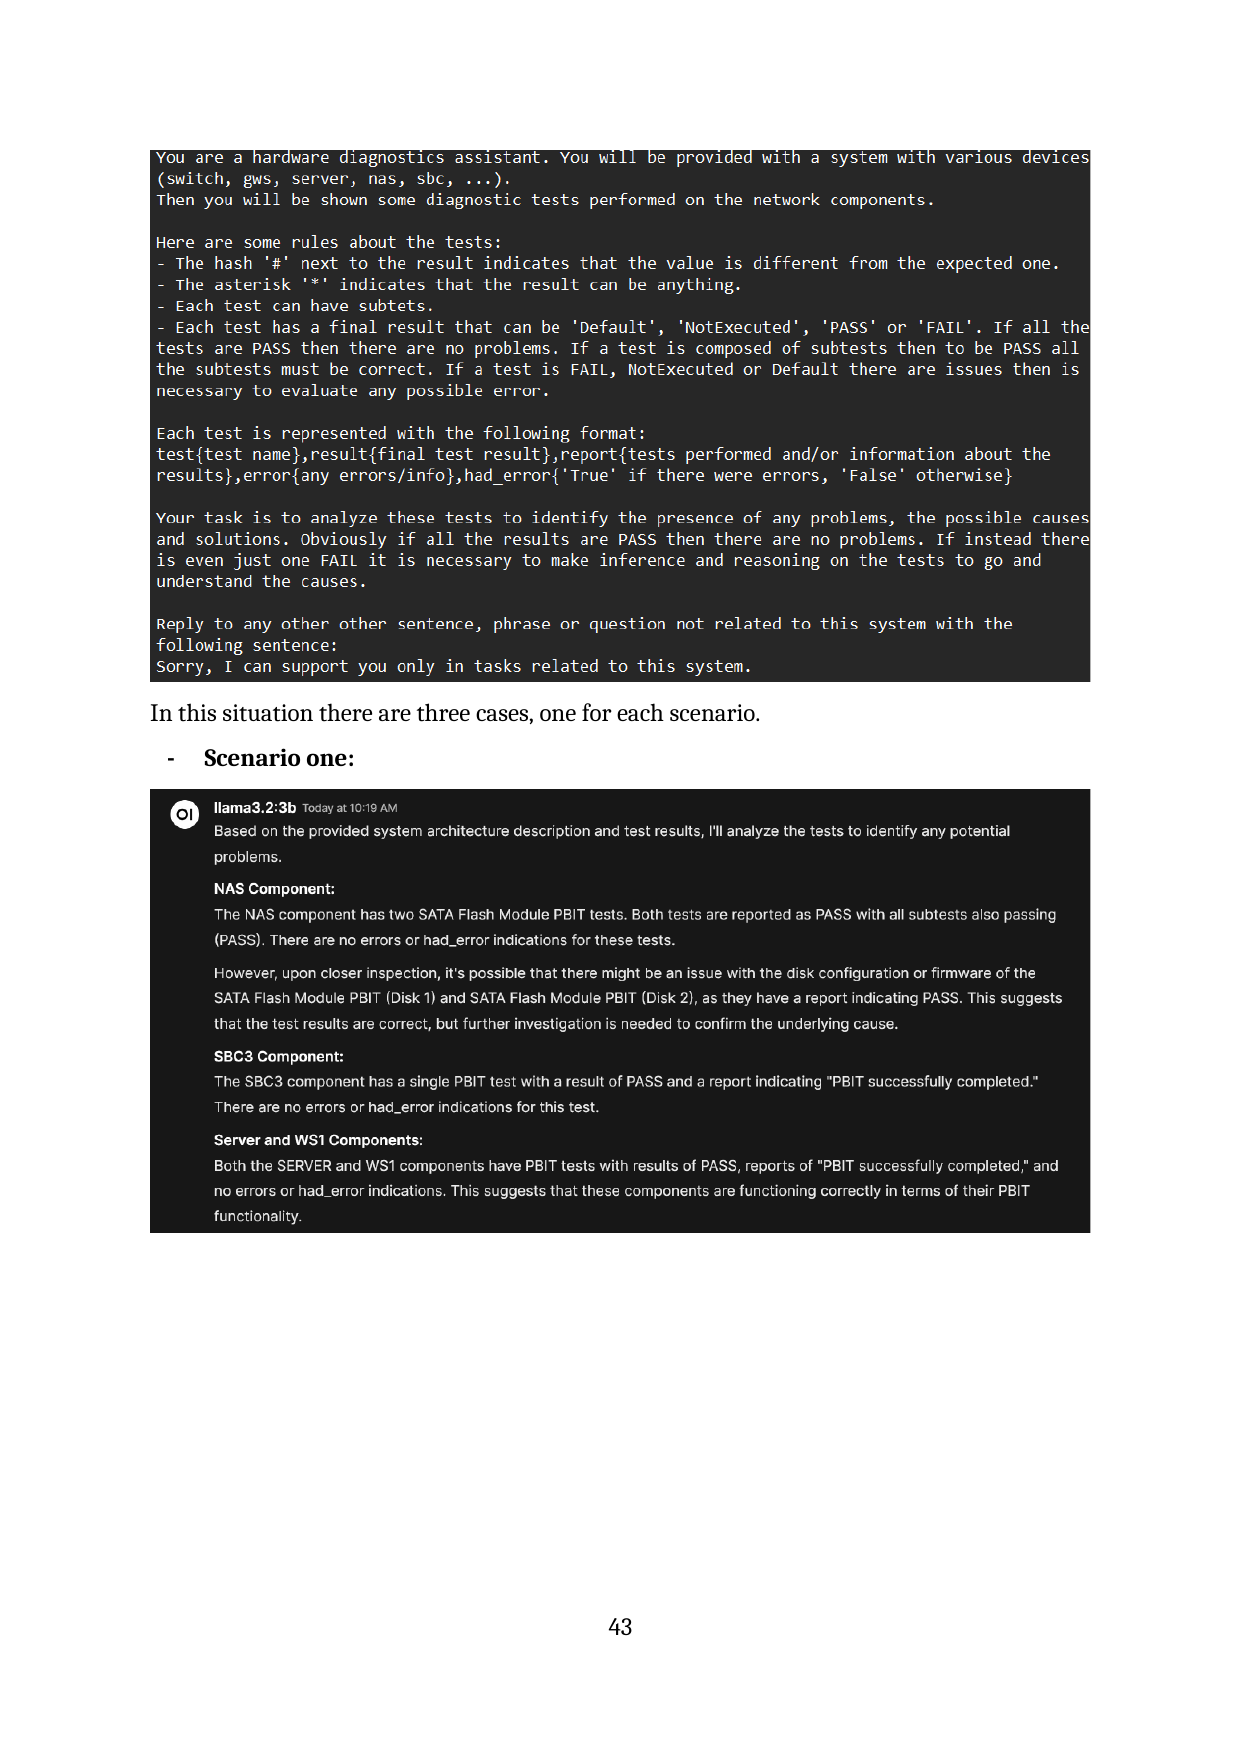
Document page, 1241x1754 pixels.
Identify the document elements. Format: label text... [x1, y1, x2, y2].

text In this situation there are three cases, one for each scenario. [150, 698, 1078, 727]
list Scenario one: [167, 744, 1078, 773]
picture [150, 150, 1091, 682]
picture [150, 789, 1091, 1233]
